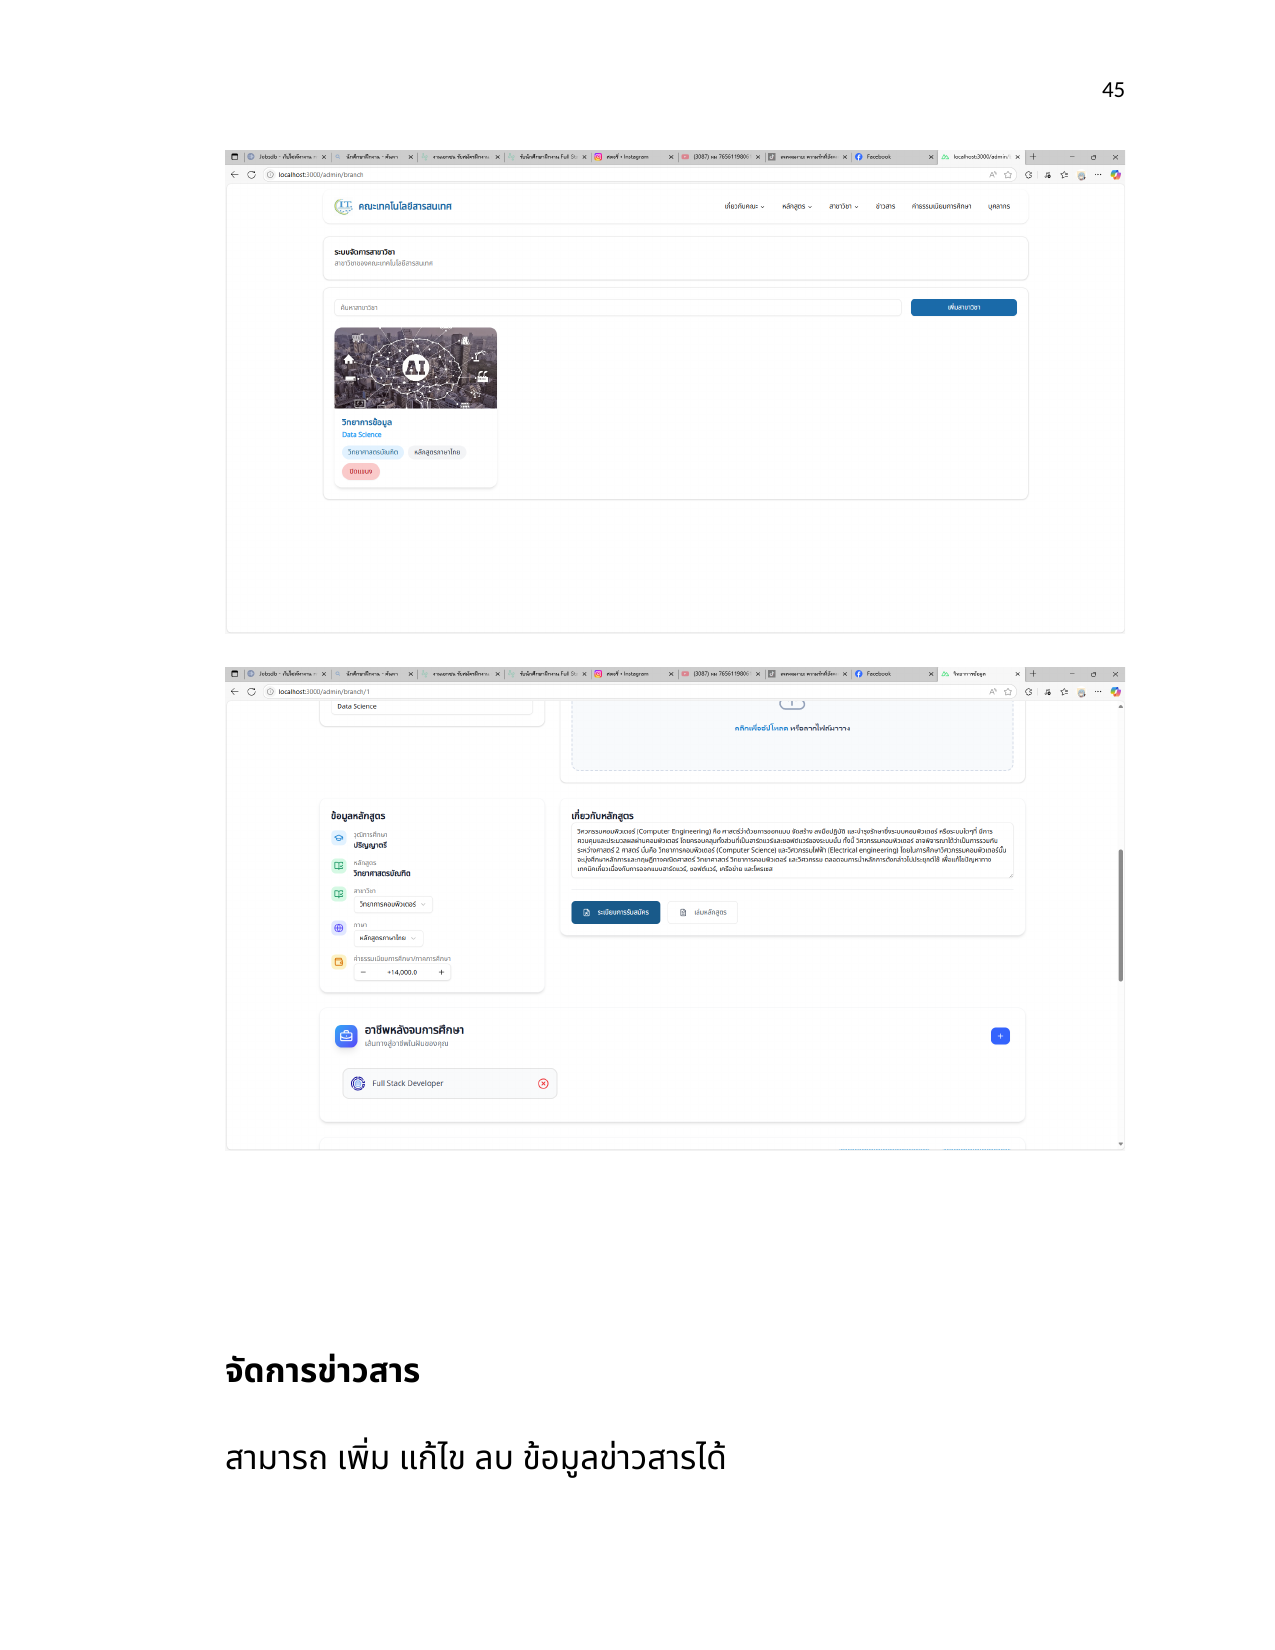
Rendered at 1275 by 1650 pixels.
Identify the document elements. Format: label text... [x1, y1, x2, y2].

picture [225, 150, 1125, 634]
picture [225, 667, 1125, 1151]
text สามารถ เพิ่ม แก้ไข ลบ ข้อมูลข่าวสารได้ [225, 1434, 1125, 1484]
text จัดการข่าวสาร [225, 1347, 1125, 1397]
